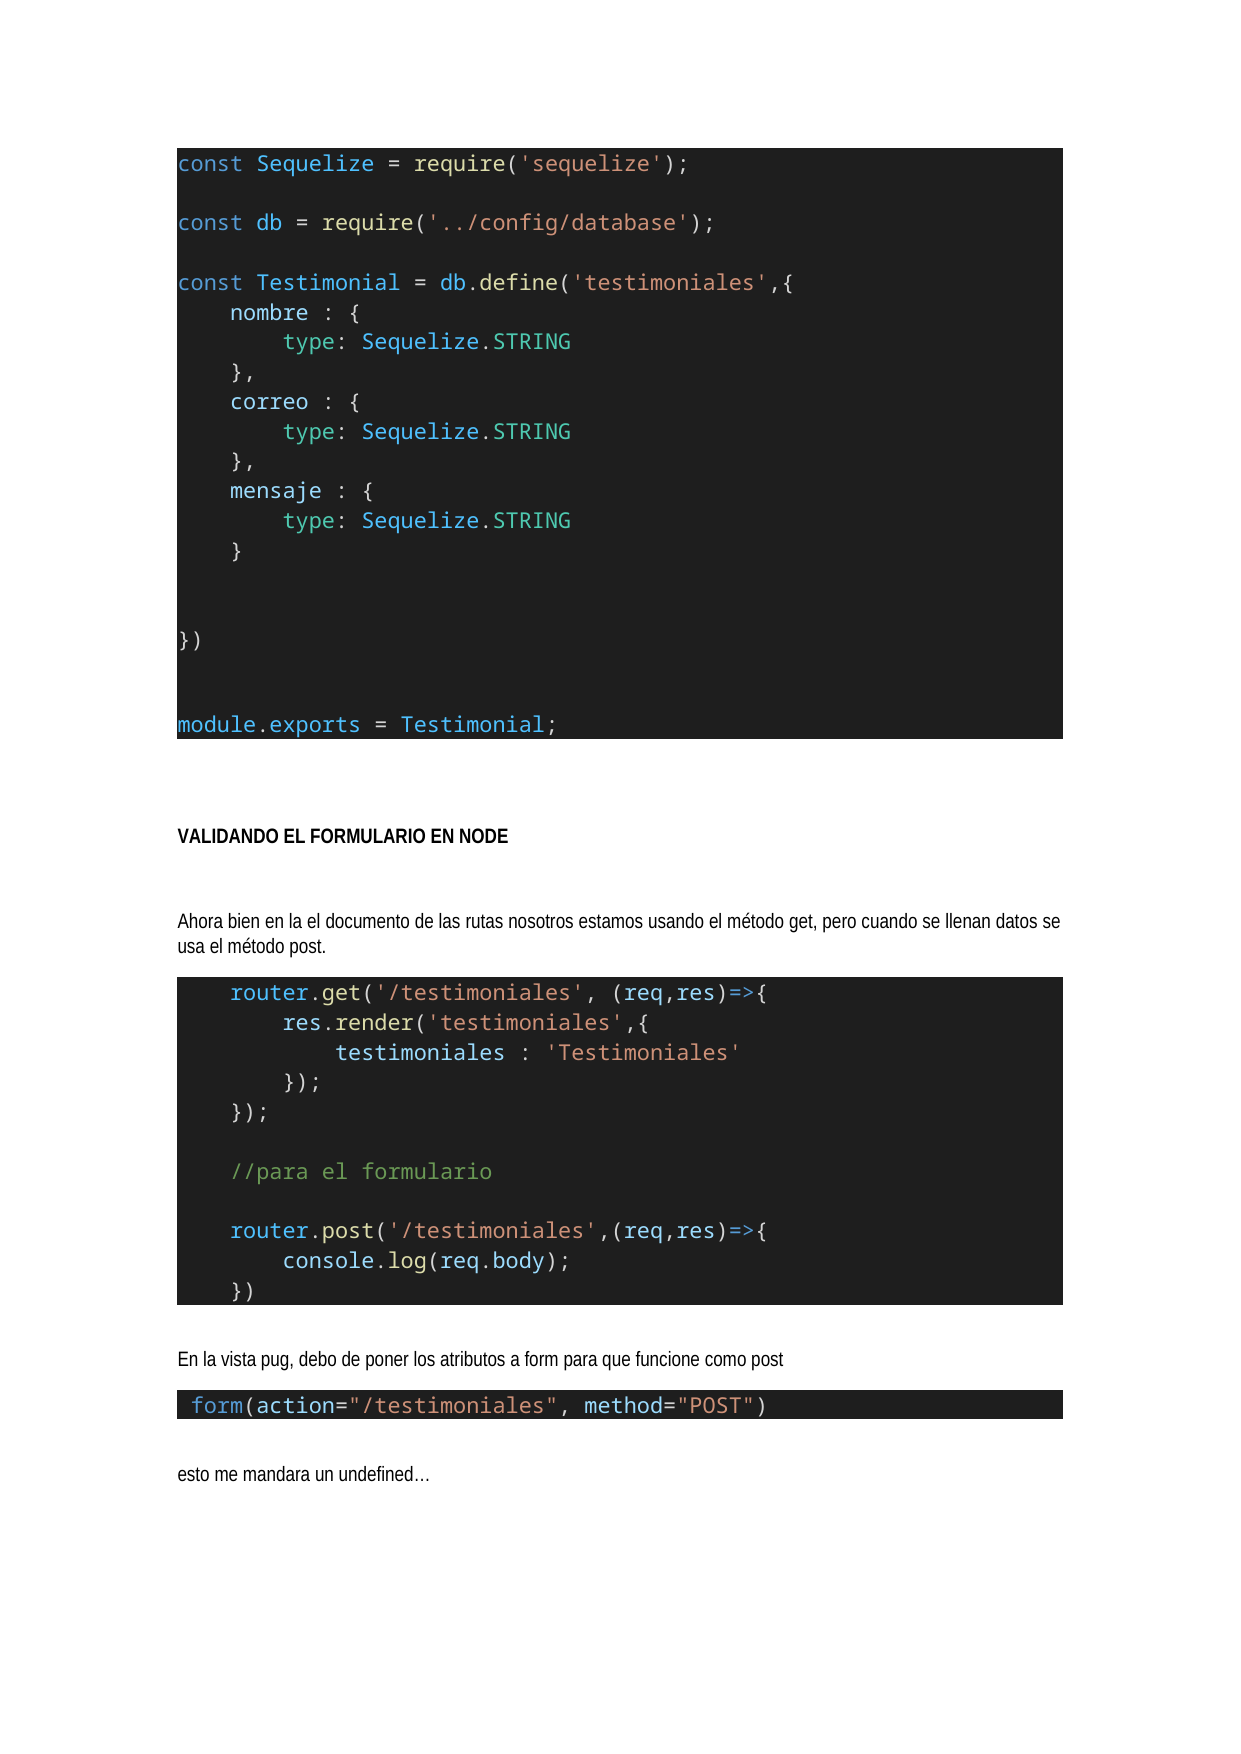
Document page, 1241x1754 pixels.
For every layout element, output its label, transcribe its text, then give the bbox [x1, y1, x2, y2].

text type: Sequelize.STRING [177, 505, 1063, 535]
text }, [177, 446, 1063, 475]
text res.render('testimoniales',{ [177, 1007, 1063, 1037]
text type: Sequelize.STRING [177, 326, 1063, 356]
text router.post('/testimoniales',(req,res)=>{ [177, 1215, 1063, 1245]
text esto me mandara un undefined… [177, 1462, 1063, 1486]
text }); [177, 1096, 1063, 1126]
text type: Sequelize.STRING [177, 416, 1063, 446]
text nombre : { [177, 297, 1063, 326]
text } [177, 535, 1063, 565]
text testimoniales : 'Testimoniales' [177, 1037, 1063, 1066]
text }) [177, 624, 1063, 654]
text //para el formulario [177, 1156, 1063, 1186]
text VALIDANDO EL FORMULARIO EN NODE [177, 824, 1063, 848]
text form(action="/testimoniales", method="POST") [177, 1390, 1063, 1419]
text const Sequelize = require('sequelize'); [177, 148, 1063, 177]
text const db = require('../config/database'); [177, 207, 1063, 237]
text }) [177, 1275, 1063, 1305]
text }, [177, 356, 1063, 386]
text console.log(req.body); [177, 1245, 1063, 1275]
text }); [177, 1066, 1063, 1096]
text correo : { [177, 386, 1063, 416]
text const Testimonial = db.define('testimoniales',{ [177, 267, 1063, 297]
text module.exports = Testimonial; [177, 709, 1063, 739]
text Ahora bien en la el documento de las rutas nosotros estamos usando el método get, pero cuando se llenan datos se usa el método post. [177, 909, 1063, 958]
text router.get('/testimoniales', (req,res)=>{ [177, 977, 1063, 1007]
text En la vista pug, debo de poner los atributos a form para que funcione como post [177, 1347, 1063, 1371]
text mensaje : { [177, 475, 1063, 505]
